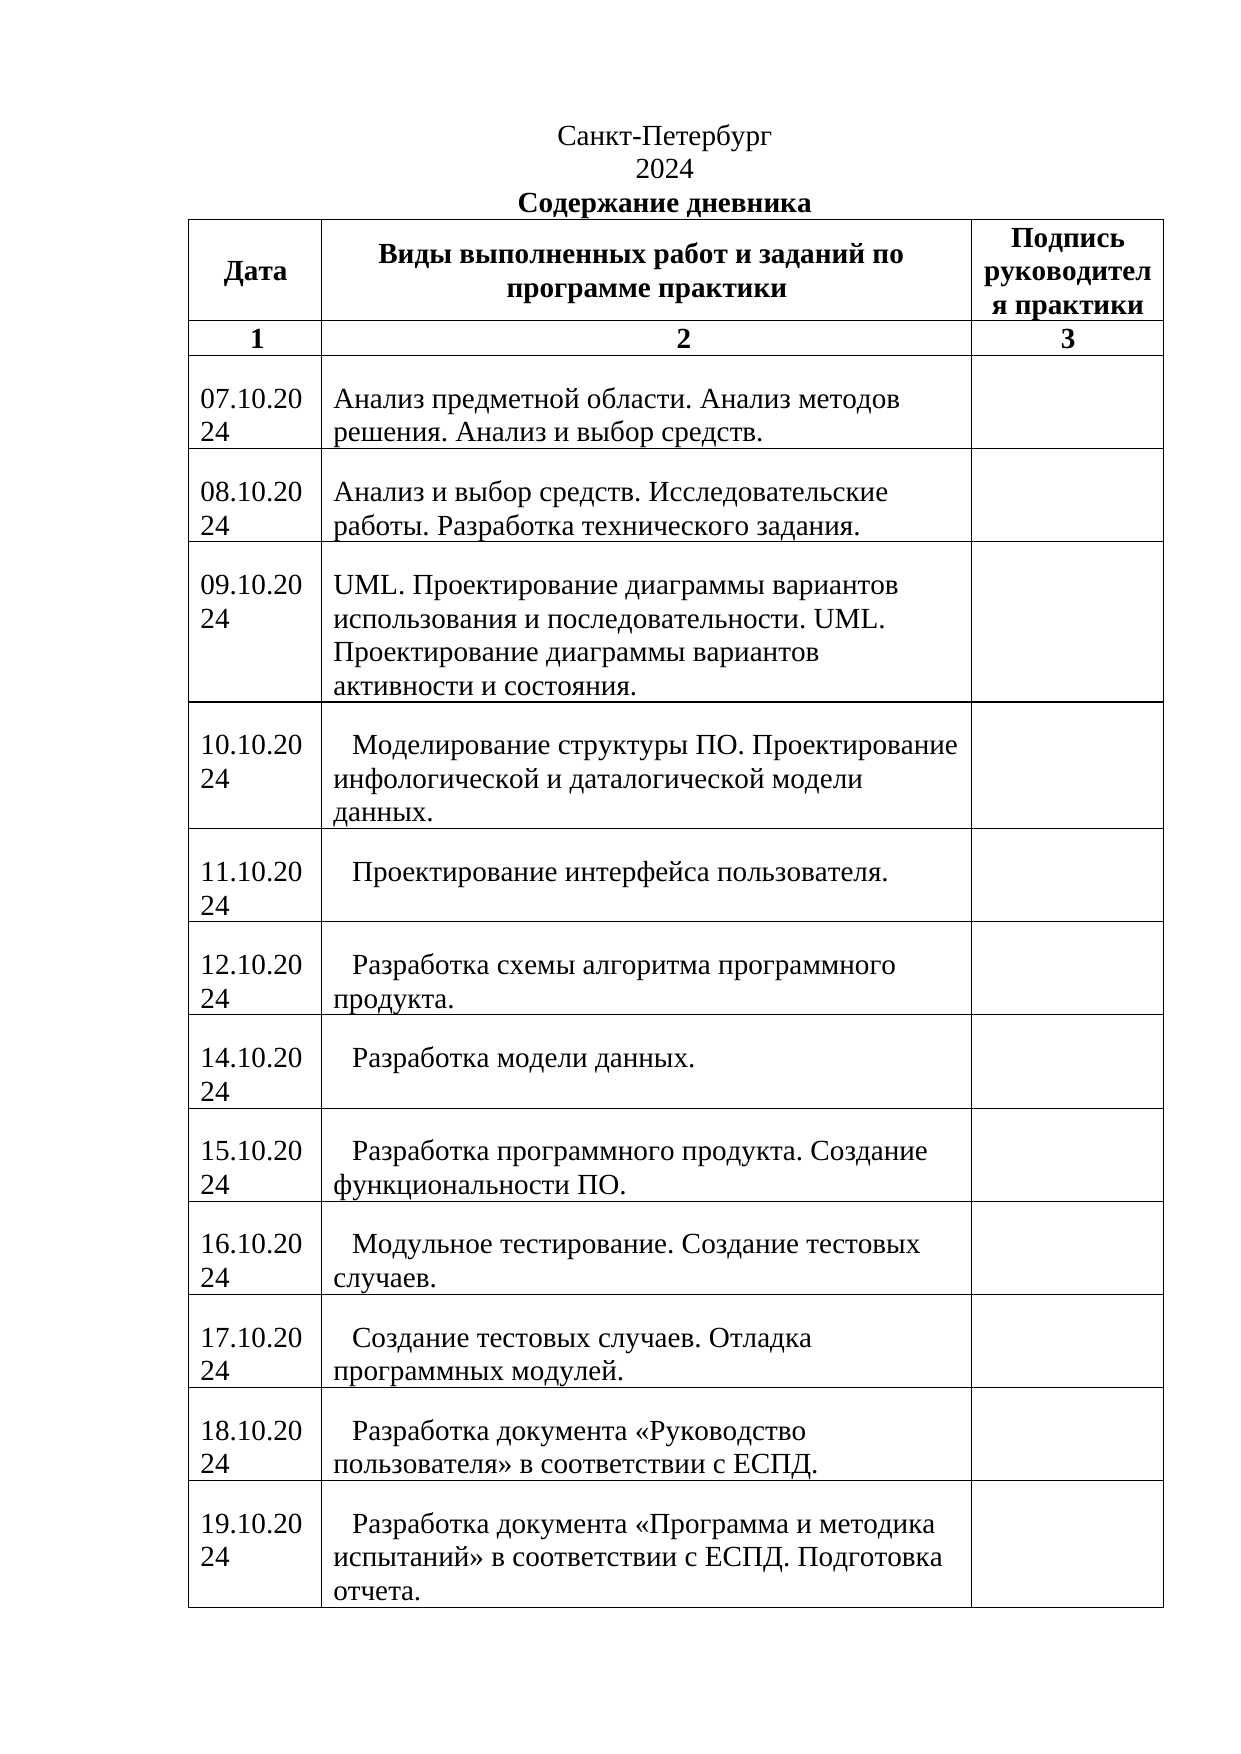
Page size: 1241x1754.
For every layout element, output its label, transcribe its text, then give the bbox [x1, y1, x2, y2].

table_cell Разработка документа «Программа и методика испытаний» в соответствии с ЕСПД. Подготовка отчета. [322, 1481, 971, 1607]
table_cell 3 [972, 321, 1163, 355]
table_cell 12.10.2024 [189, 922, 321, 1014]
table_cell 15.10.2024 [189, 1109, 321, 1201]
table_cell [972, 1015, 1163, 1107]
table_cell [972, 449, 1163, 541]
table_cell [972, 922, 1163, 1014]
table_cell [972, 1109, 1163, 1201]
table_cell Разработка модели данных. [322, 1015, 971, 1107]
table_cell [972, 356, 1163, 448]
text Содержание дневника [177, 185, 1152, 219]
table_cell Проектирование интерфейса пользователя. [322, 829, 971, 921]
table_cell 1 [189, 321, 321, 355]
table_cell Разработка программного продукта. Создание функциональности ПО. [322, 1109, 971, 1201]
table_cell [972, 829, 1163, 921]
table_cell 16.10.2024 [189, 1202, 321, 1294]
table_cell Модульное тестирование. Создание тестовых случаев. [322, 1202, 971, 1294]
table_cell [972, 542, 1163, 701]
text 2024 [177, 152, 1152, 185]
table_cell 18.10.2024 [189, 1388, 321, 1480]
table_cell Разработка схемы алгоритма программного продукта. [322, 922, 971, 1014]
table_header Виды выполненных работ и заданий по программе практики [322, 220, 971, 320]
table_cell 11.10.2024 [189, 829, 321, 921]
table_cell Анализ предметной области. Анализ методов решения. Анализ и выбор средств. [322, 356, 971, 448]
table_cell [972, 1202, 1163, 1294]
table_cell 17.10.2024 [189, 1295, 321, 1387]
text Санкт-Петербург [177, 118, 1152, 152]
table_cell 09.10.2024 [189, 542, 321, 701]
table_header Подпись руководителя практики [972, 220, 1163, 320]
table_cell Анализ и выбор средств. Исследовательские работы. Разработка технического задания. [322, 449, 971, 541]
table_cell Создание тестовых случаев. Отладка программных модулей. [322, 1295, 971, 1387]
table_cell [972, 1481, 1163, 1607]
table_cell 10.10.2024 [189, 703, 321, 828]
table_cell [972, 703, 1163, 828]
table_cell 2 [322, 321, 971, 355]
table_cell 08.10.2024 [189, 449, 321, 541]
table_cell Разработка документа «Руководство пользователя» в соответствии с ЕСПД. [322, 1388, 971, 1480]
table_cell Моделирование структуры ПО. Проектирование инфологической и даталогической модели данных. [322, 703, 971, 828]
table_cell 19.10.2024 [189, 1481, 321, 1607]
table_header Дата [189, 220, 321, 320]
table_cell 07.10.2024 [189, 356, 321, 448]
table_cell [972, 1295, 1163, 1387]
table_cell 14.10.2024 [189, 1015, 321, 1107]
table_cell UML. Проектирование диаграммы вариантов использования и последовательности. UML. Проектирование диаграммы вариантов активности и состояния. [322, 542, 971, 701]
table_cell [972, 1388, 1163, 1480]
